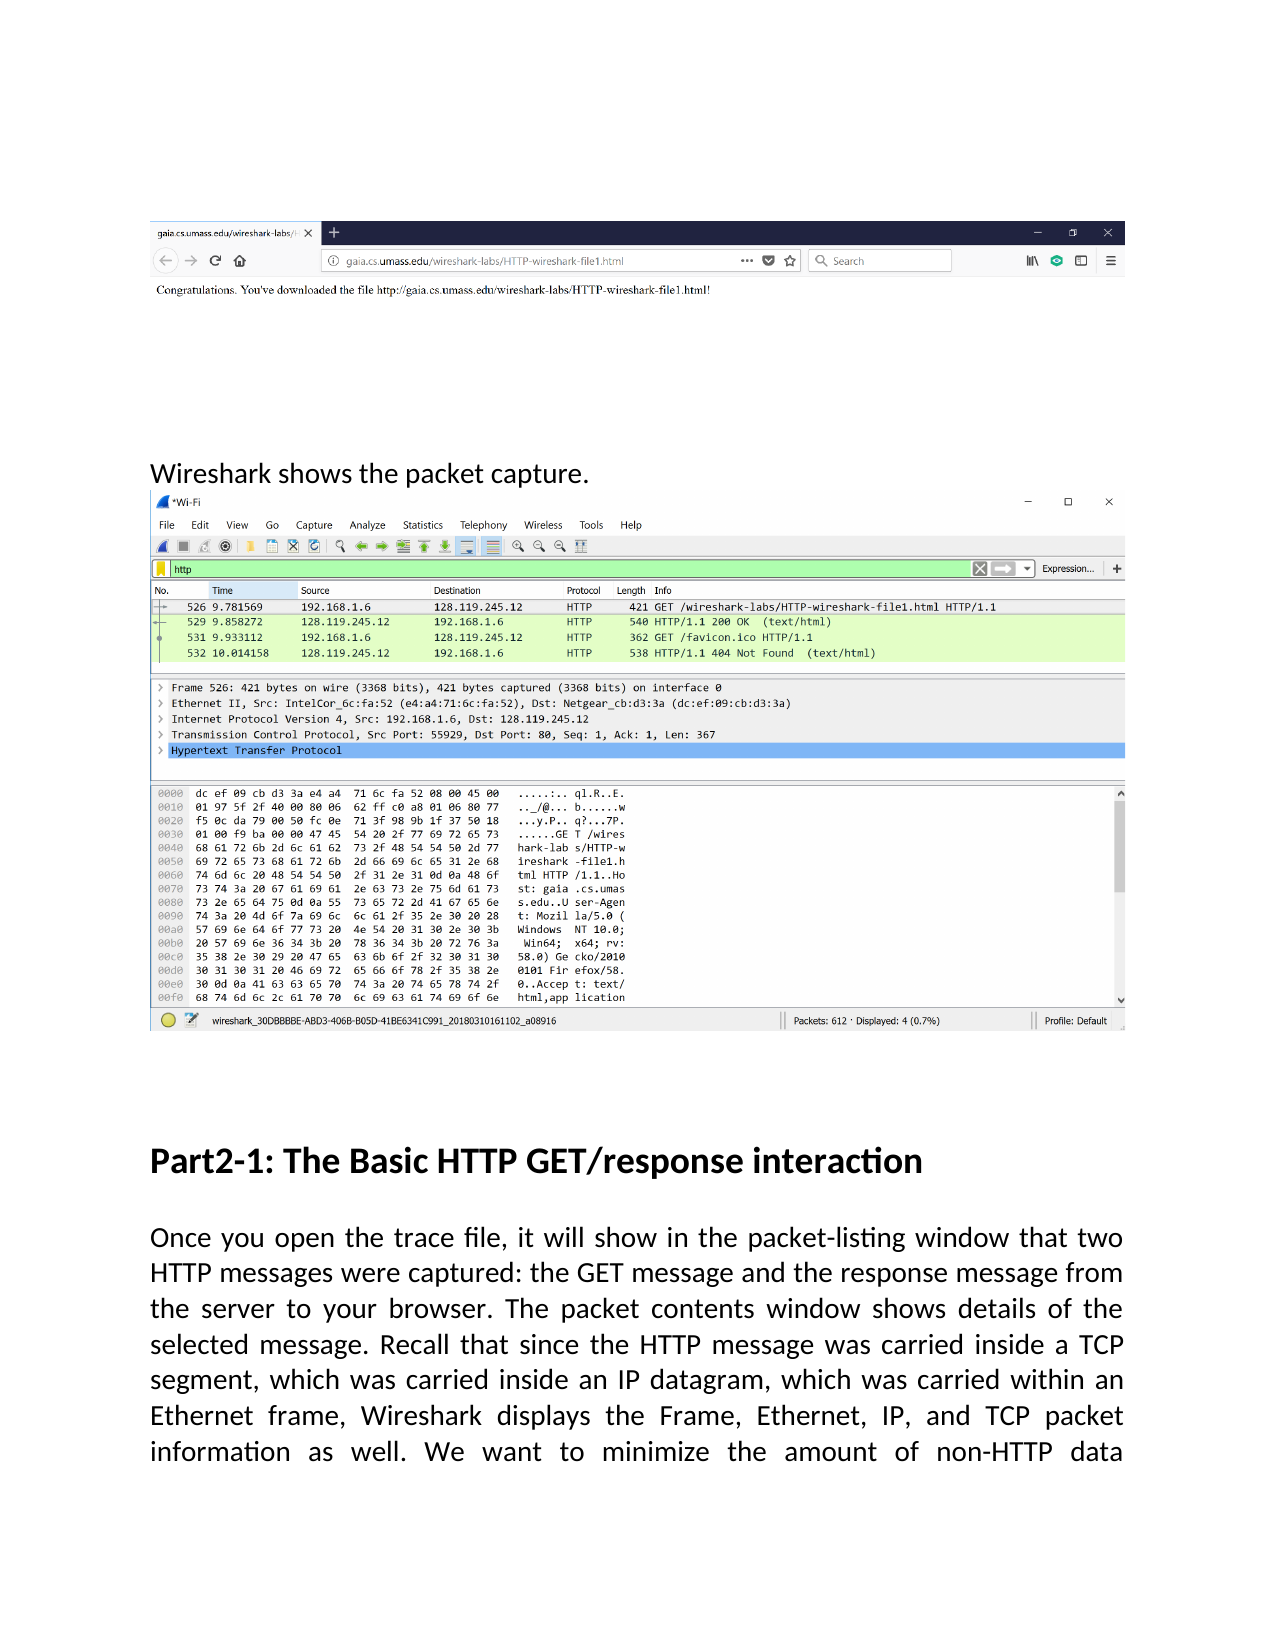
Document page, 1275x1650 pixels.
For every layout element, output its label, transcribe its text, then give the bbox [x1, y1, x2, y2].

text Wireshark shows the packet capture. [150, 455, 1125, 490]
picture [150, 490, 1125, 1031]
picture [150, 221, 1125, 384]
text Part2-1: The Basic HTTP GET/response interaction [150, 1137, 1125, 1183]
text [150, 1219, 1125, 1468]
